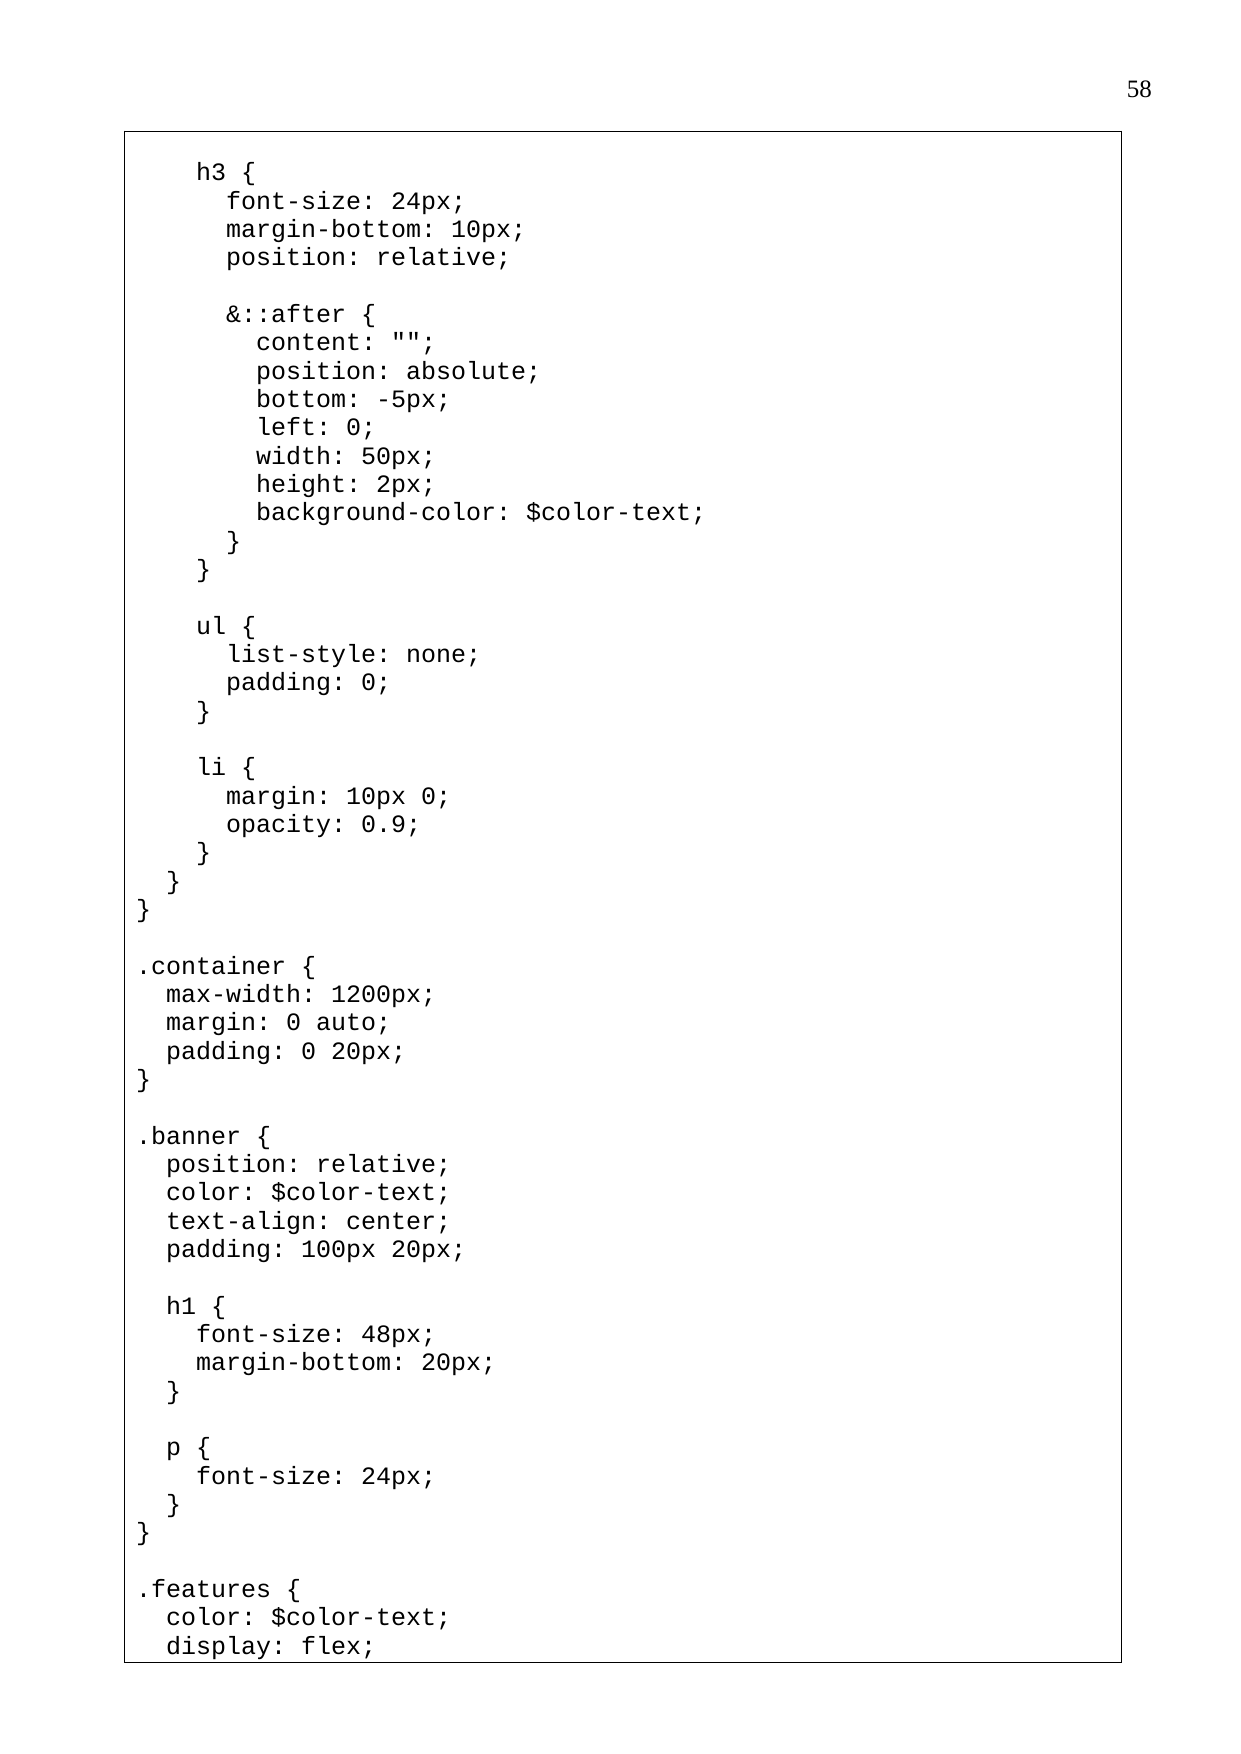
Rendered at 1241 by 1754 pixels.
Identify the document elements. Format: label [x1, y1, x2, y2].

table_header [125, 132, 1121, 1662]
